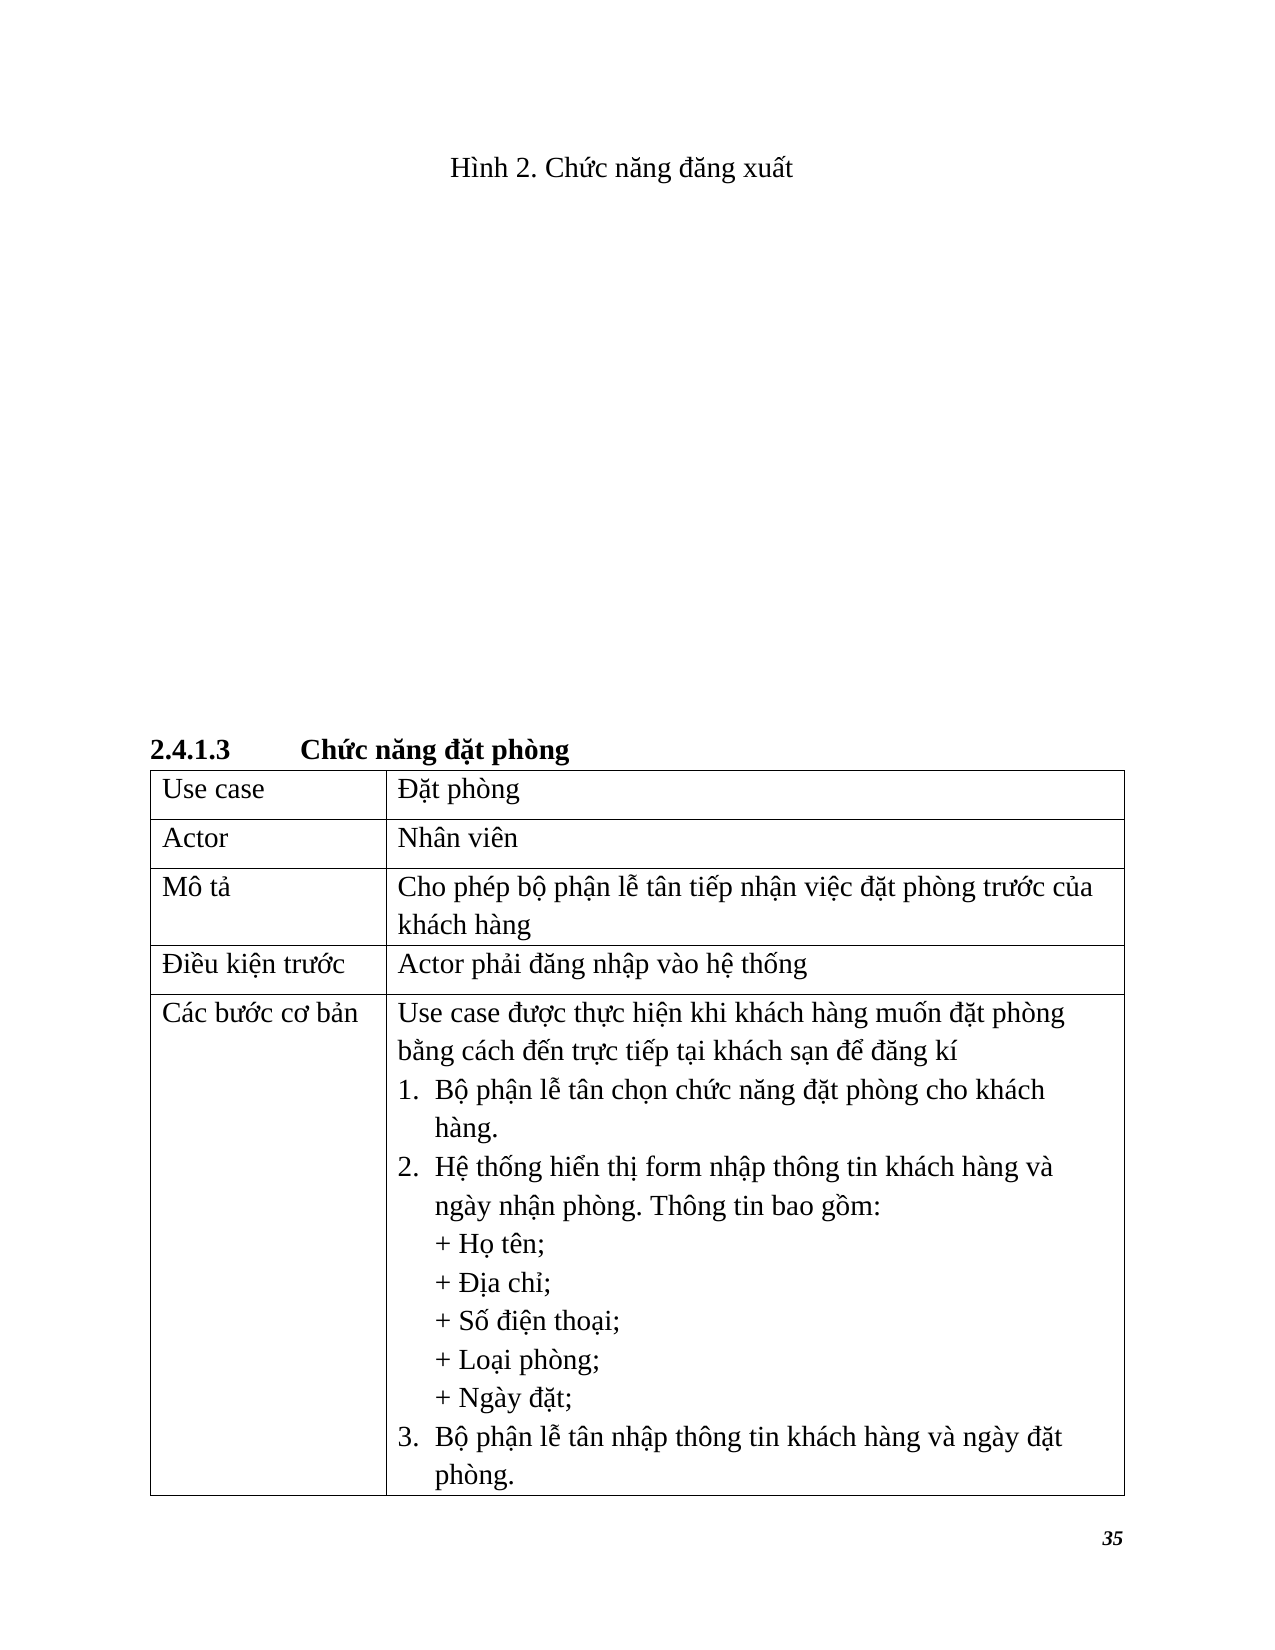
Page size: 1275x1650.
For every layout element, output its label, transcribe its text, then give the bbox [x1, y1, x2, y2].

table_cell Actor [151, 820, 386, 868]
subtitle Chức năng đặt phòng [150, 741, 1125, 764]
table_cell Nhân viên [387, 820, 1124, 868]
table_cell Điều kiện trước [151, 946, 386, 994]
table_cell Cho phép bộ phận lễ tân tiếp nhận việc đặt phòng trước của khách hàng [387, 869, 1124, 945]
table_header Đặt phòng [387, 771, 1124, 819]
table_cell Actor phải đăng nhập vào hệ thống [387, 946, 1124, 994]
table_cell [387, 995, 1124, 1495]
table_header Use case [151, 771, 386, 819]
text Hình 2. Chức năng đăng xuất [375, 150, 1125, 183]
table_cell Các bước cơ bản [151, 995, 386, 1495]
table_cell Mô tả [151, 869, 386, 945]
